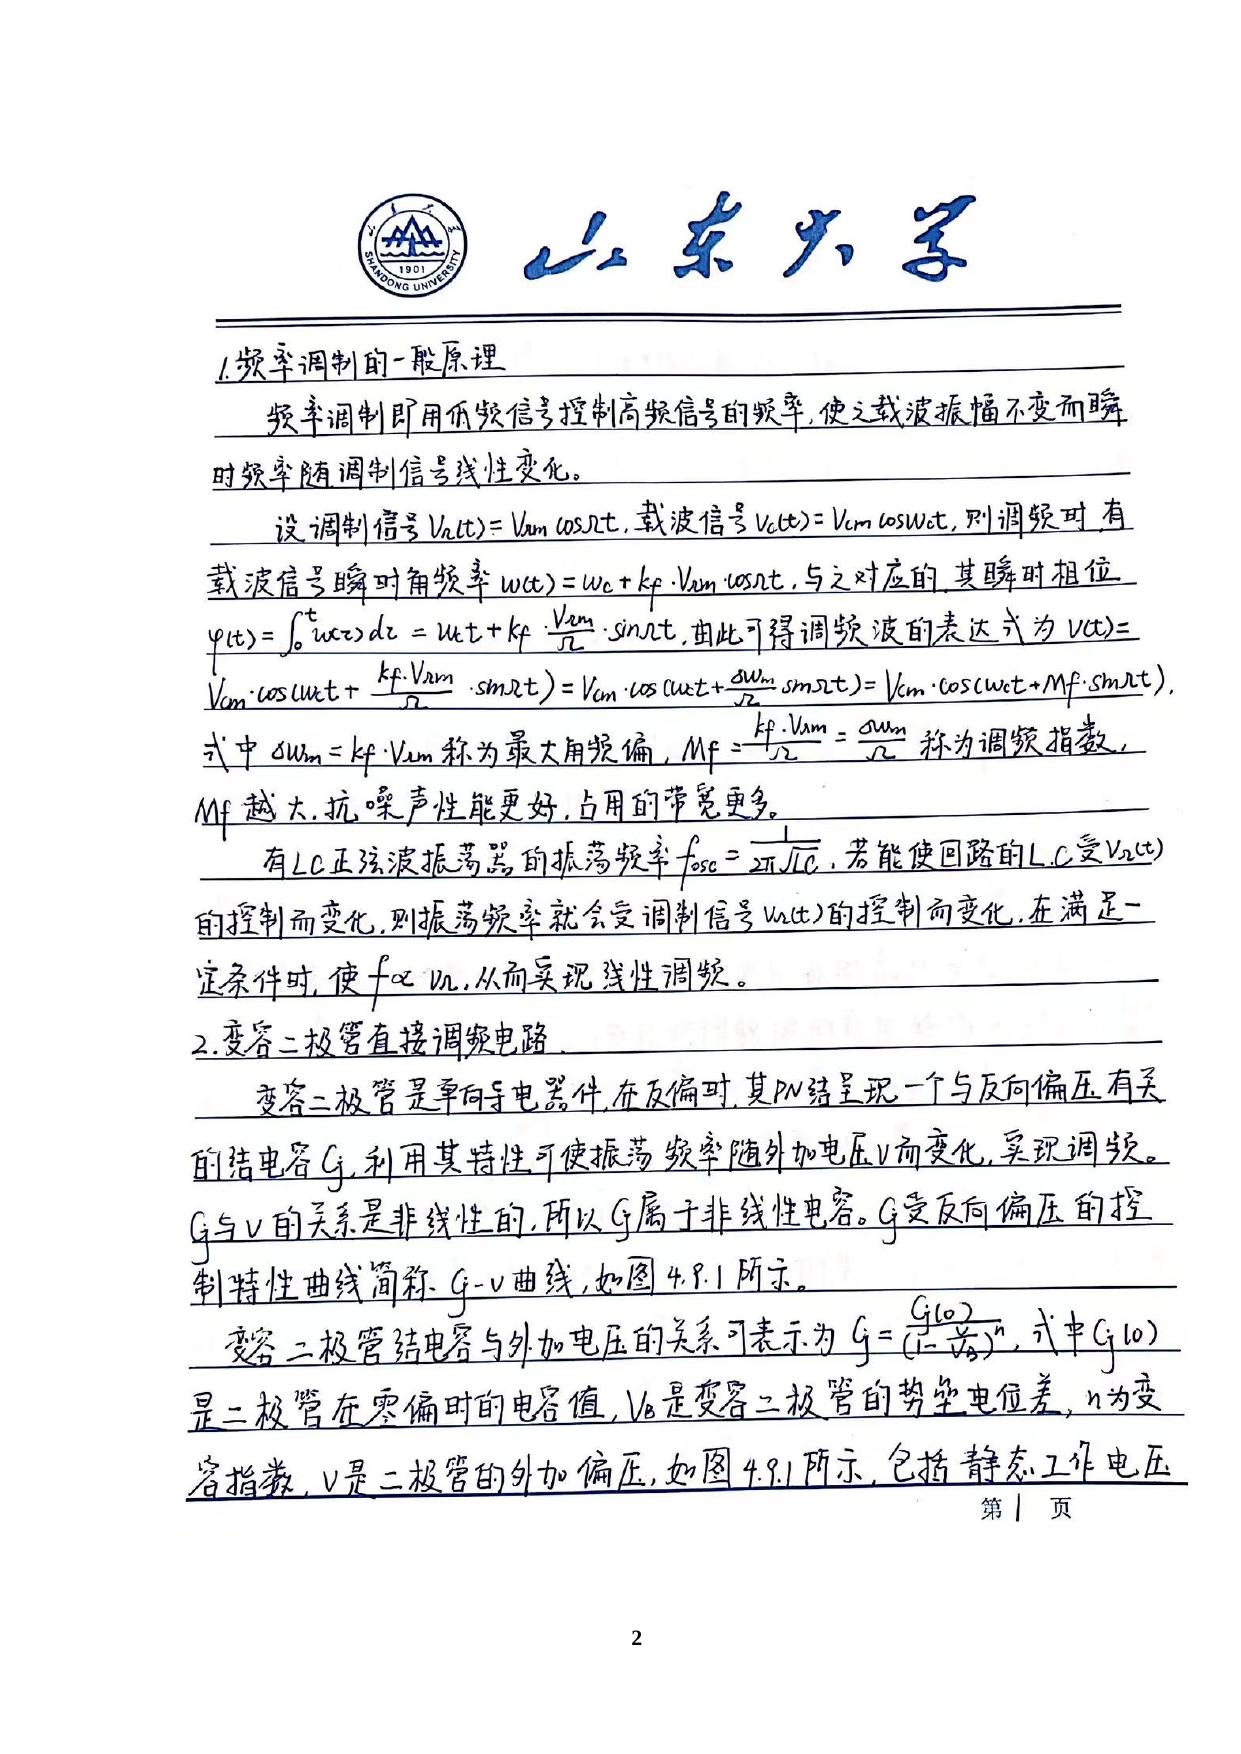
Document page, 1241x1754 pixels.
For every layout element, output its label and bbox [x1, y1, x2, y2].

picture [177, 162, 1189, 1539]
